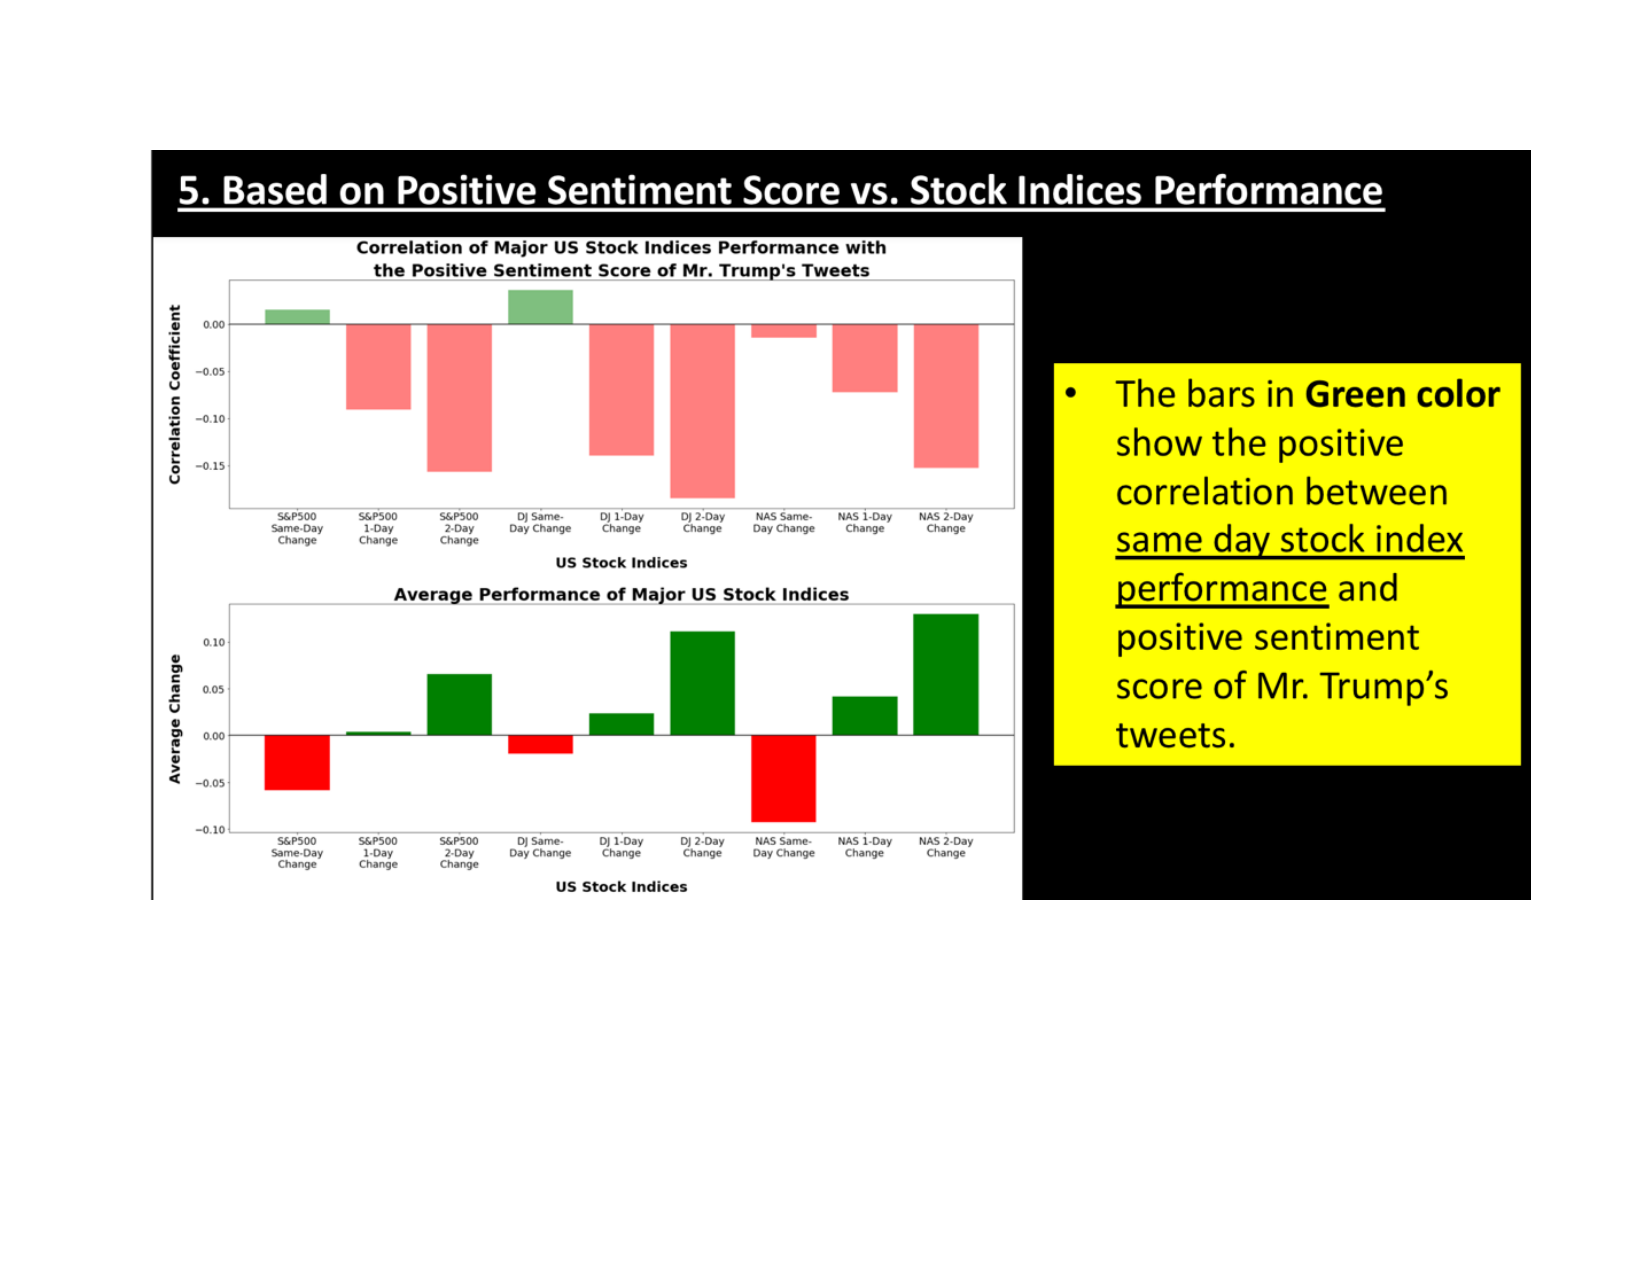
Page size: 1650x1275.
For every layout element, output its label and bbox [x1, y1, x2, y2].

picture [150, 150, 1531, 900]
